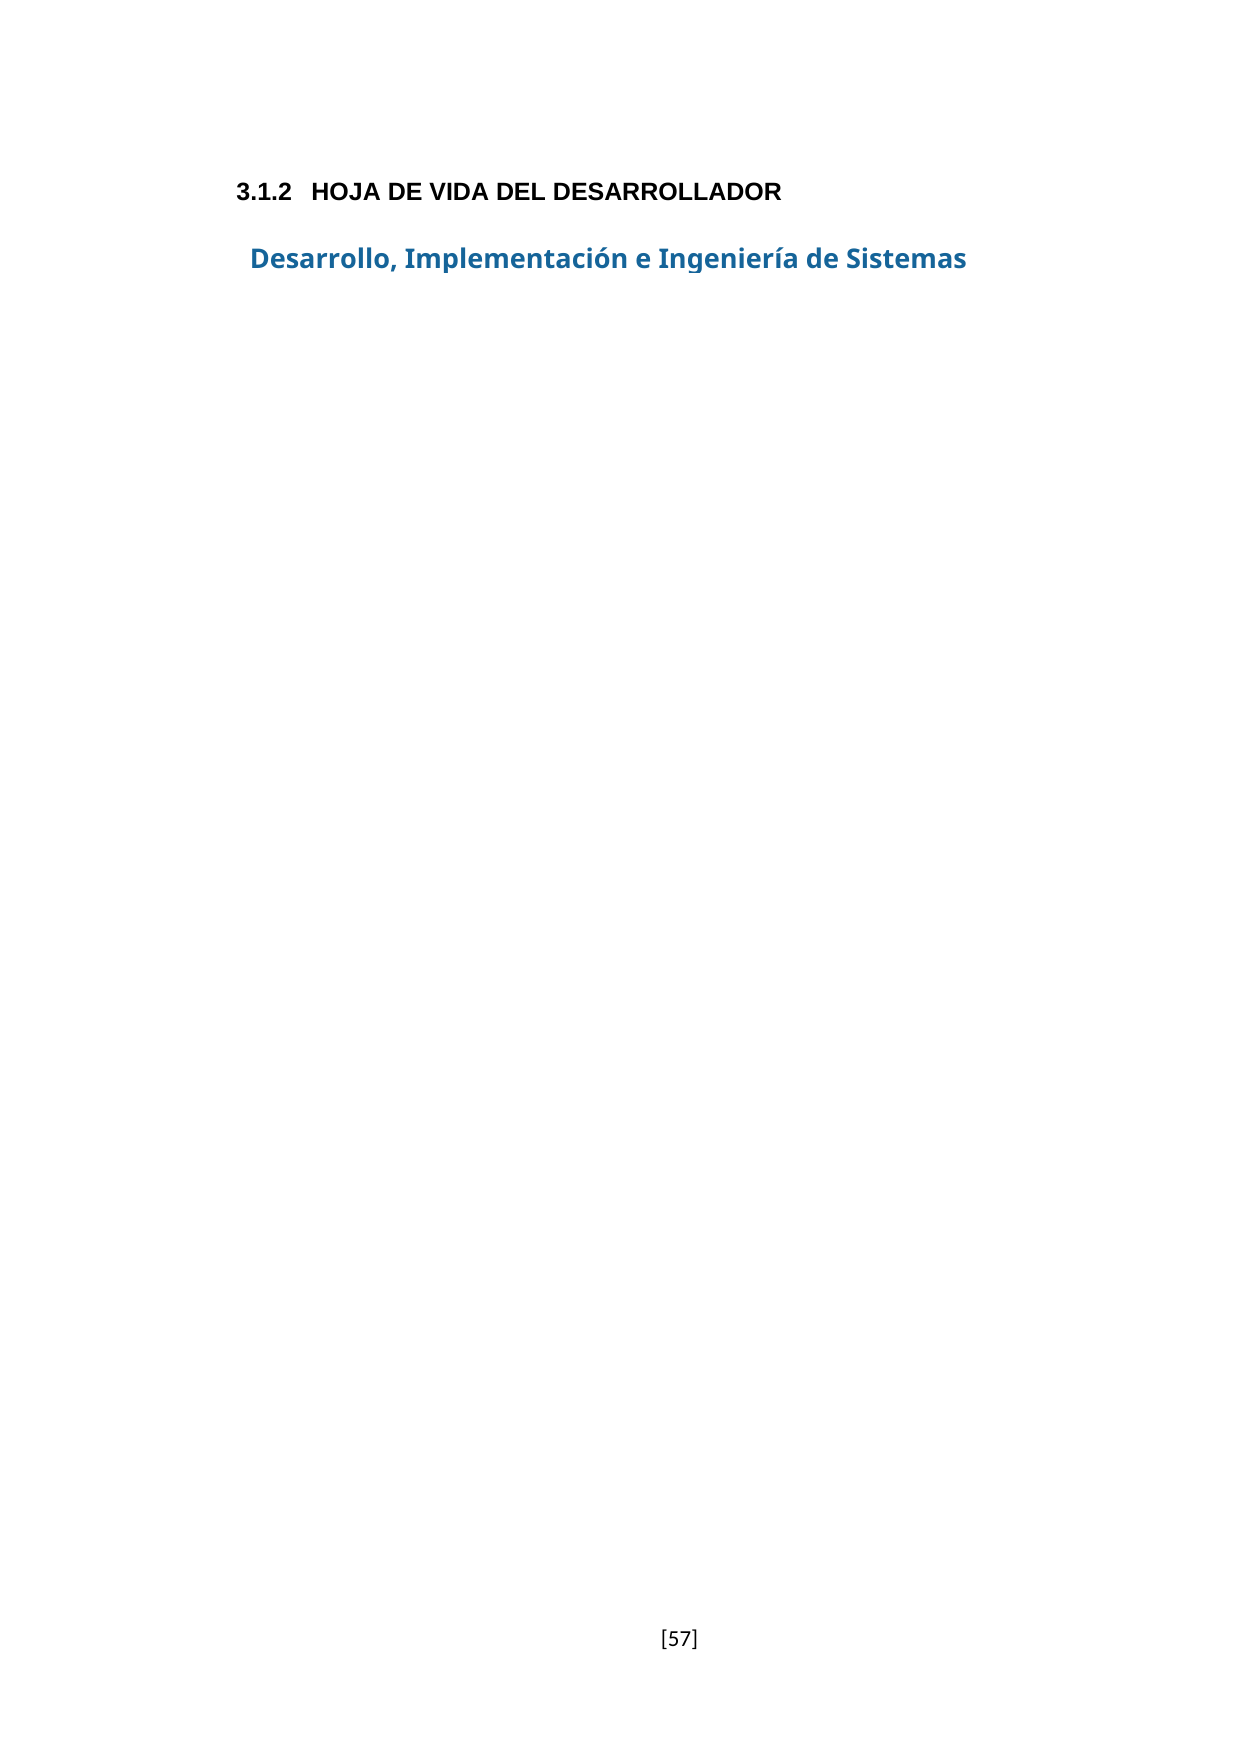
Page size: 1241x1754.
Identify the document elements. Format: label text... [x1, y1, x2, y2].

subtitle HOJA DE VIDA DEL DESARROLLADOR [236, 177, 1122, 206]
